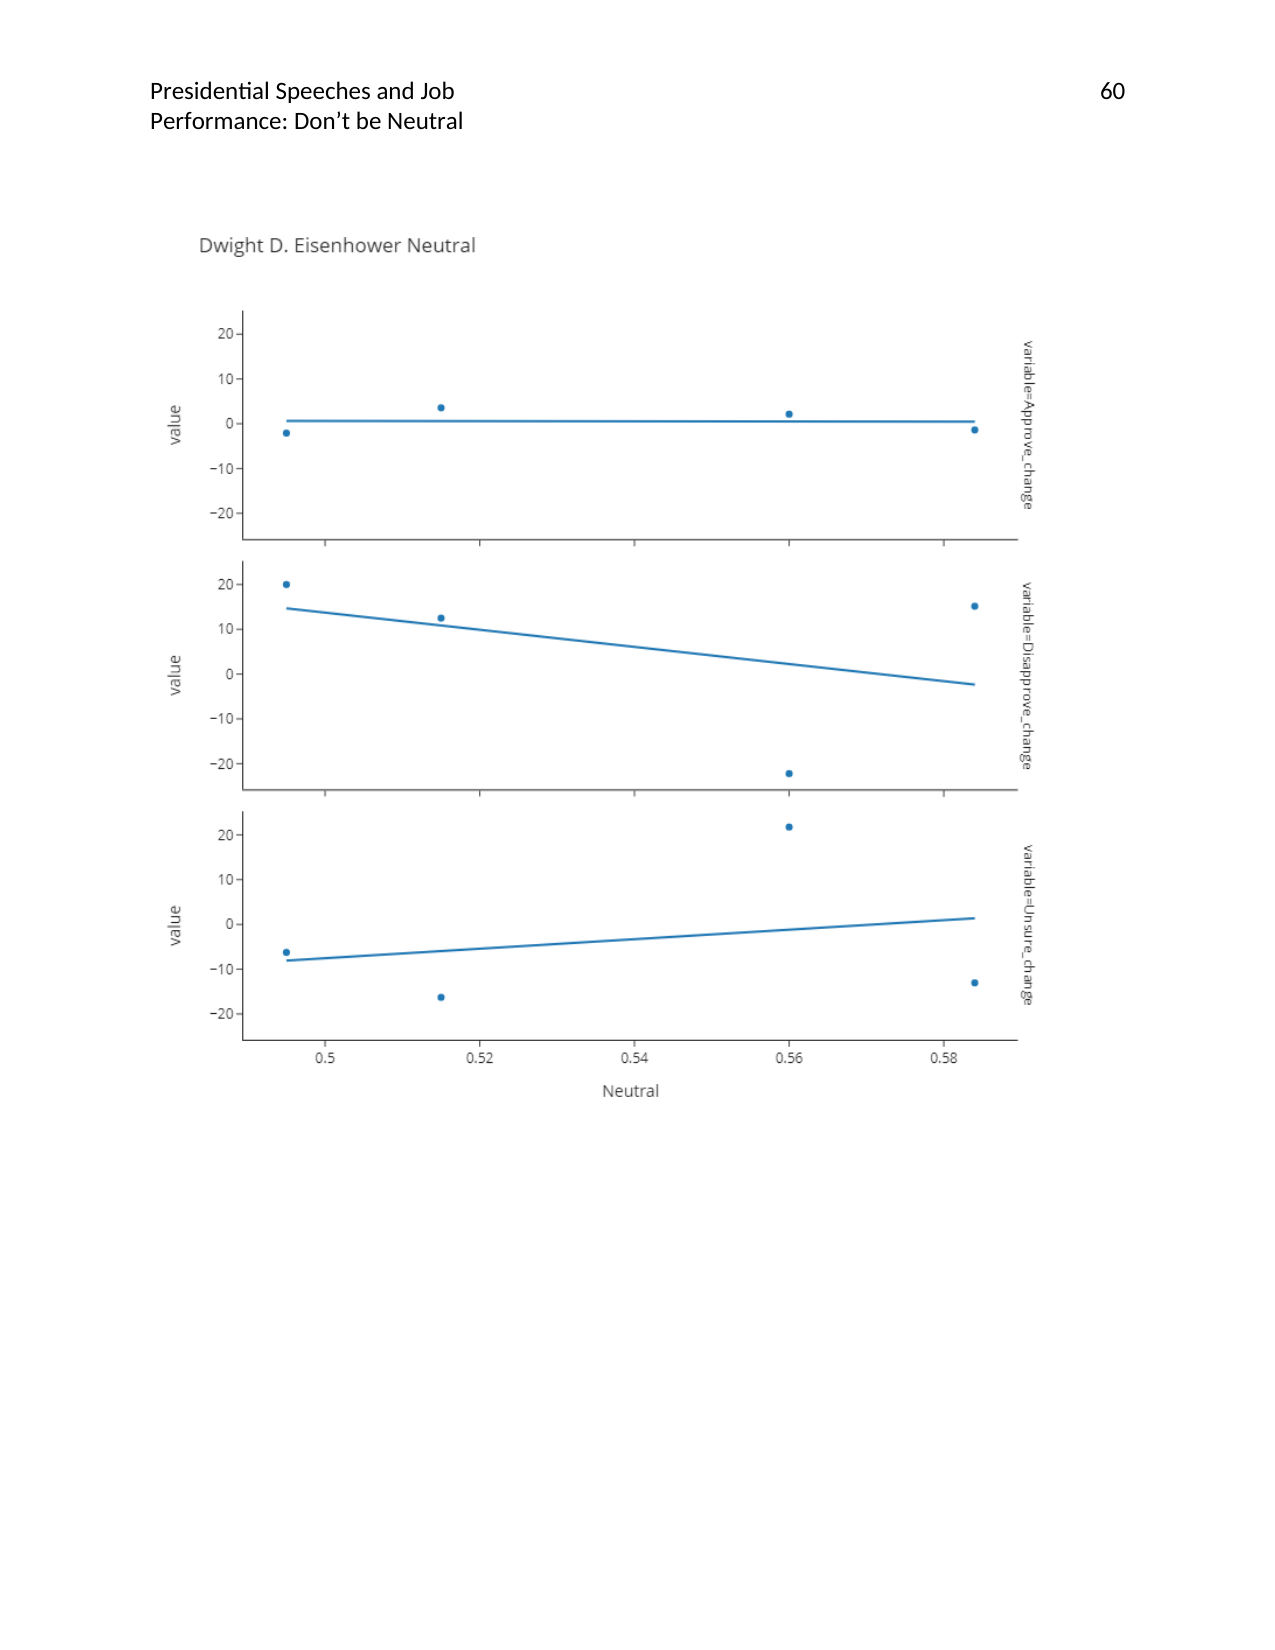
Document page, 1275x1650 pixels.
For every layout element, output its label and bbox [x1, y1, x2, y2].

picture [150, 194, 1125, 1132]
